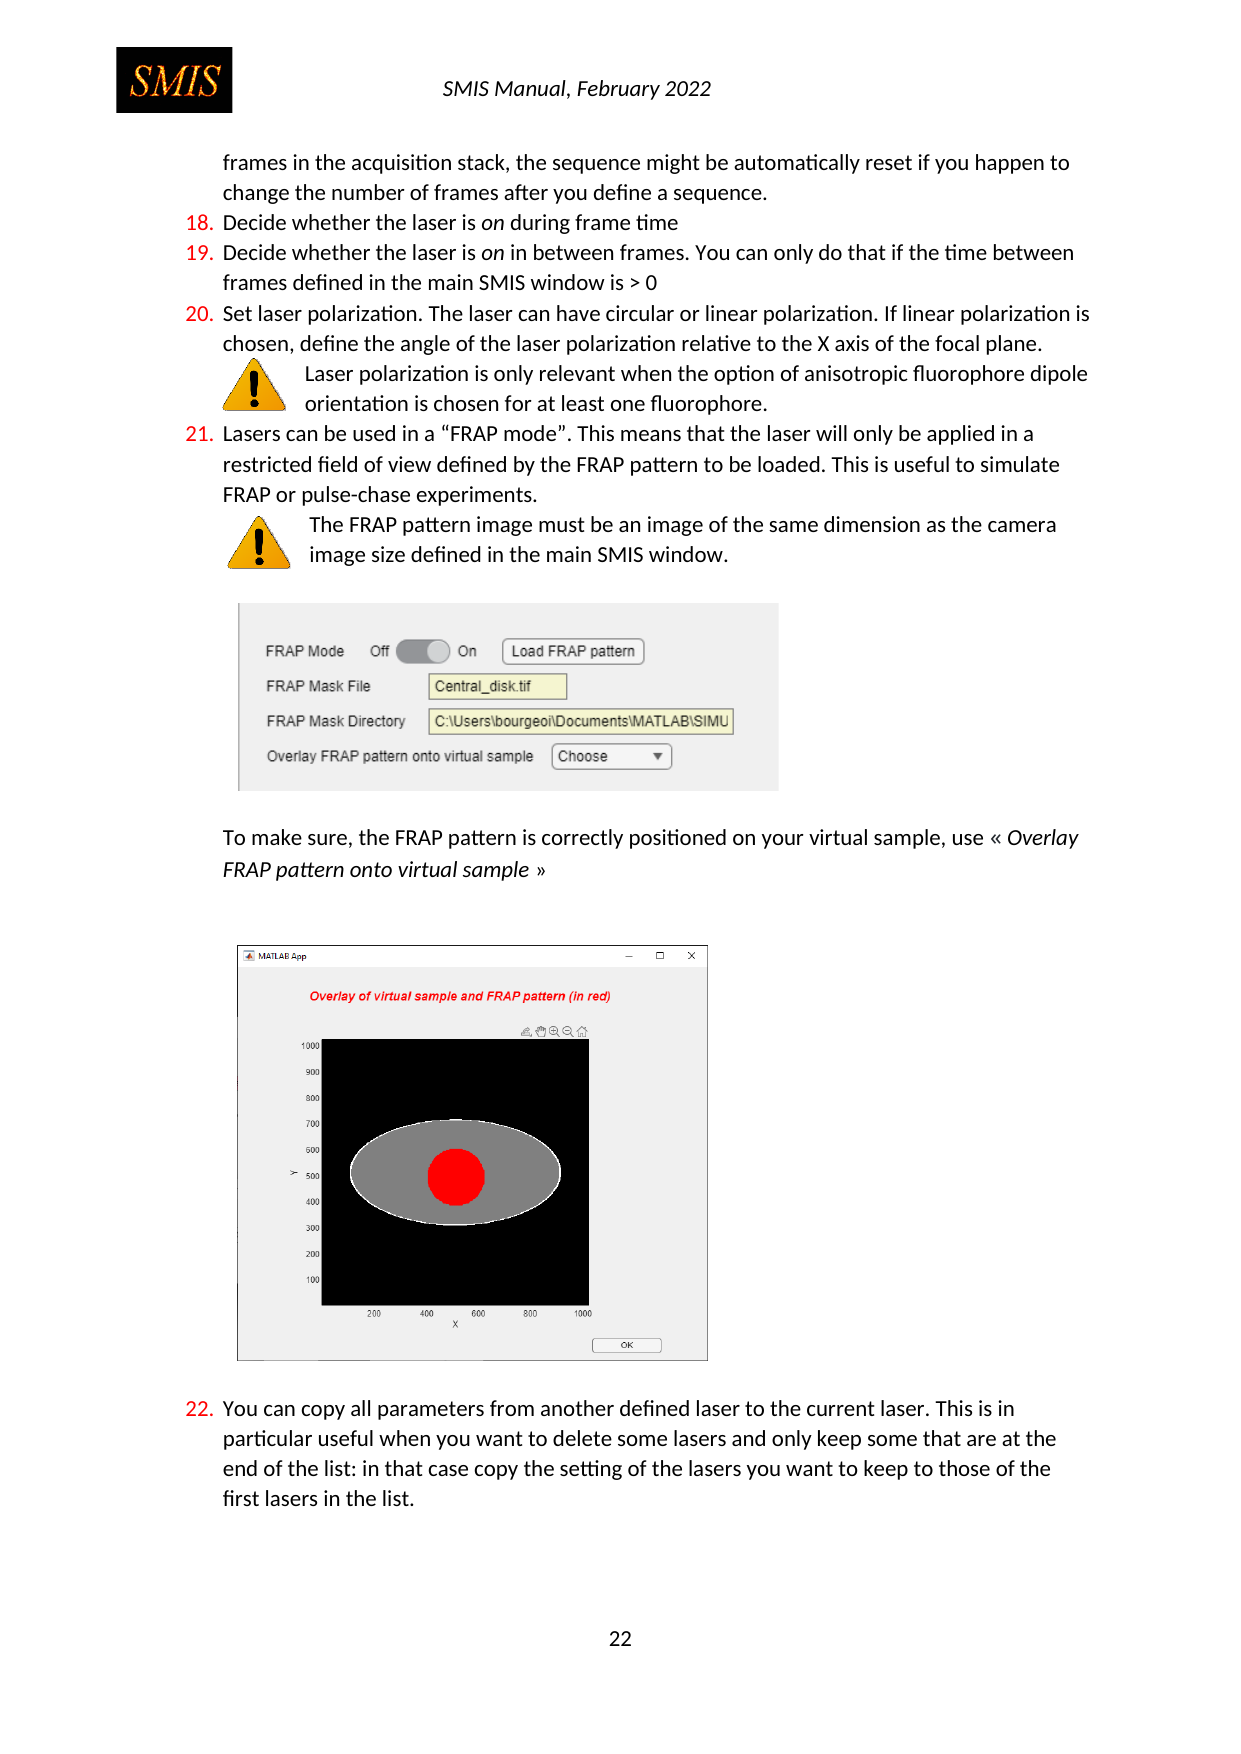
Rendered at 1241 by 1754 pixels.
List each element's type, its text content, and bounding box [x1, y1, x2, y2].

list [185, 148, 1093, 206]
picture [221, 357, 286, 411]
picture [238, 603, 779, 791]
list Decide whether the laser is on in between frames. You can only do that if the time between frames defined in the main SMIS window is > 0 [185, 238, 1093, 296]
picture [237, 945, 708, 1361]
list Decide whether the laser is on during frame time [185, 208, 1093, 236]
picture [226, 515, 291, 569]
list Lasers can be used in a “FRAP mode”. This means that the laser will only be applied in a restricted field of view defined by the FRAP pattern to be loaded. This is useful to simulate FRAP or pulse-chase experiments. The FRAP pattern image must be an image of the same dimension as the camera image size defined in the main SMIS window. To make sure, the FRAP pattern is correctly positioned on your virtual sample, use « Overlay FRAP pattern onto virtual sample » [185, 419, 1093, 913]
picture [116, 47, 233, 113]
list Set laser polarization. The laser can have circular or linear polarization. If linear polarization is chosen, define the angle of the laser polarization relative to the X axis of the focal plane. Laser polarization is only relevant when the option of anisotropic fluorophore dipole orientation is chosen for at least one fluorophore. [185, 299, 1093, 417]
